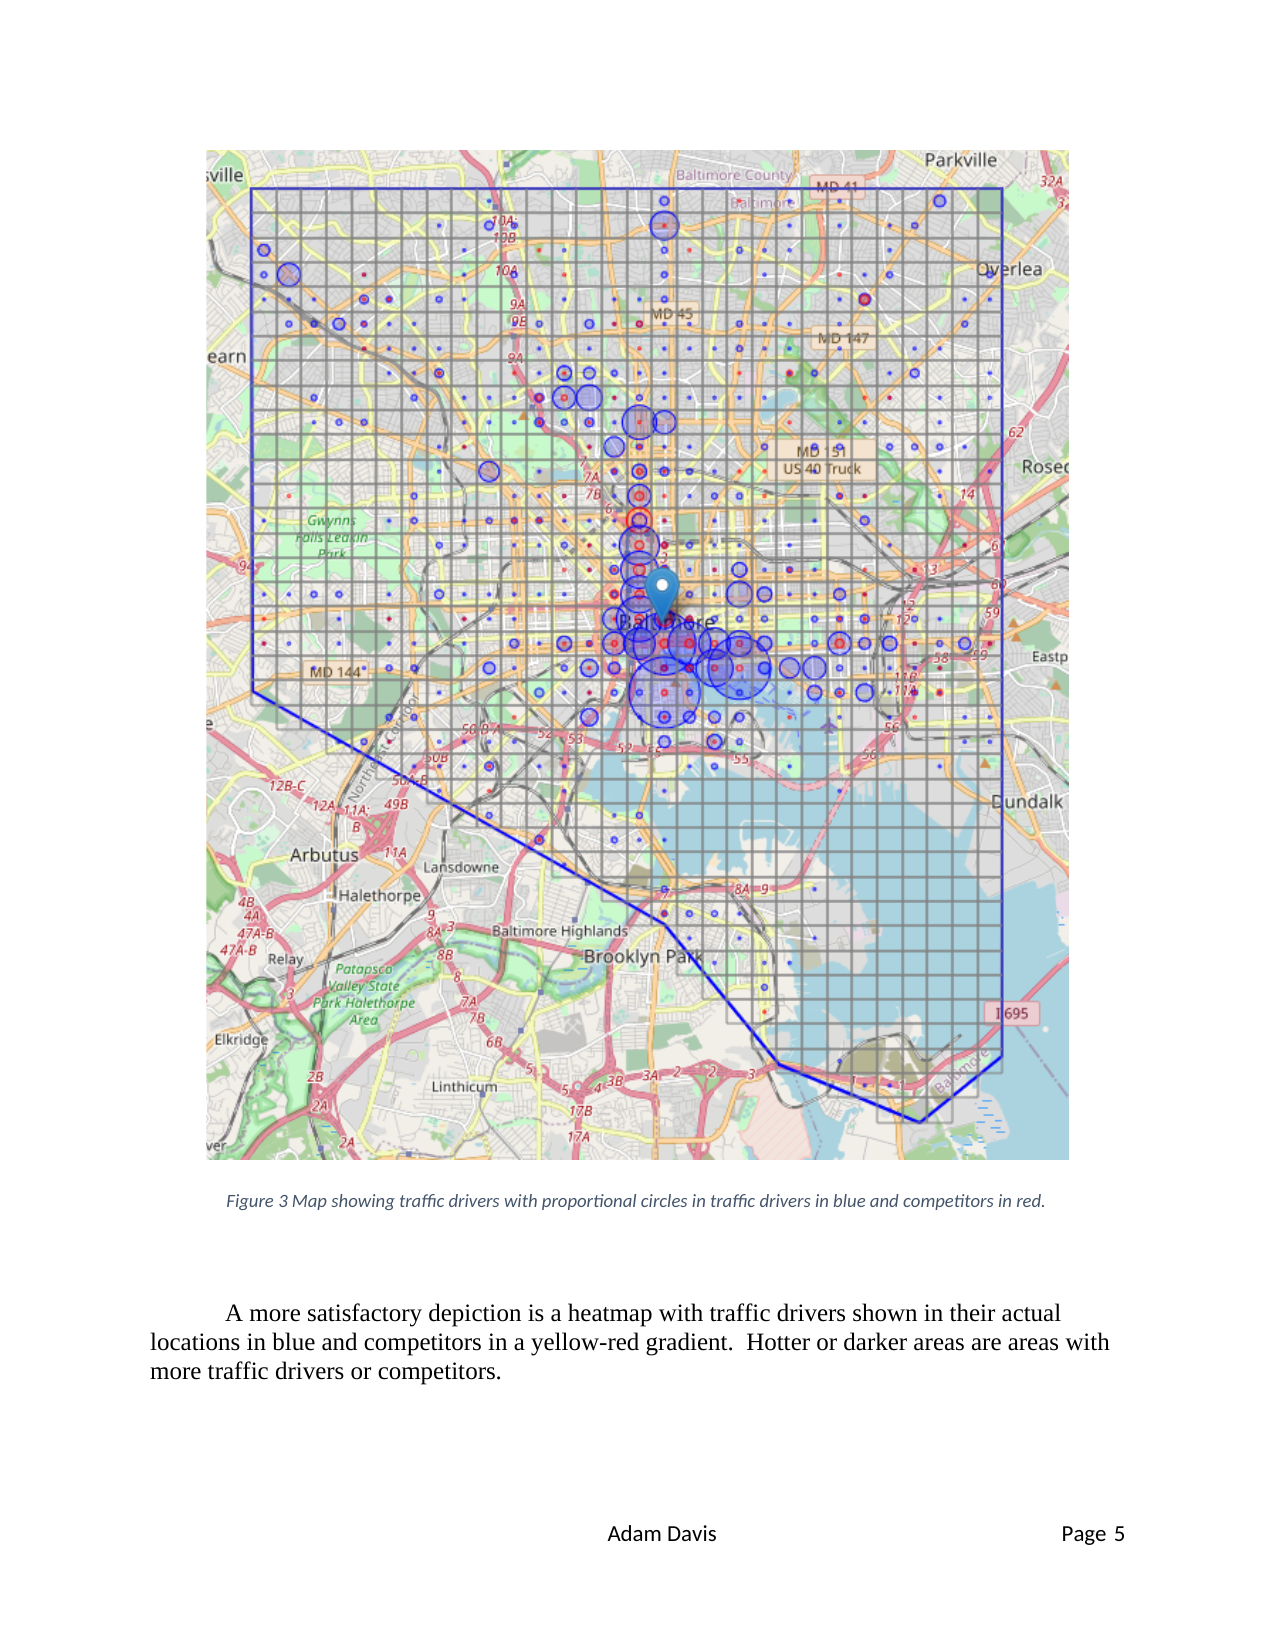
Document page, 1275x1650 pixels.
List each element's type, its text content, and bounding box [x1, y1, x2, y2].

text A more satisfactory depiction is a heatmap with traffic drivers shown in their actual locations in blue and competitors in a yellow-red gradient. Hotter or darker areas are areas with more traffic drivers or competitors. [150, 1298, 1125, 1385]
text Figure 3 Map showing traffic drivers with proportional circles in traffic drivers in blue and competitors in red. [150, 1189, 1125, 1212]
picture [206, 150, 1069, 1160]
